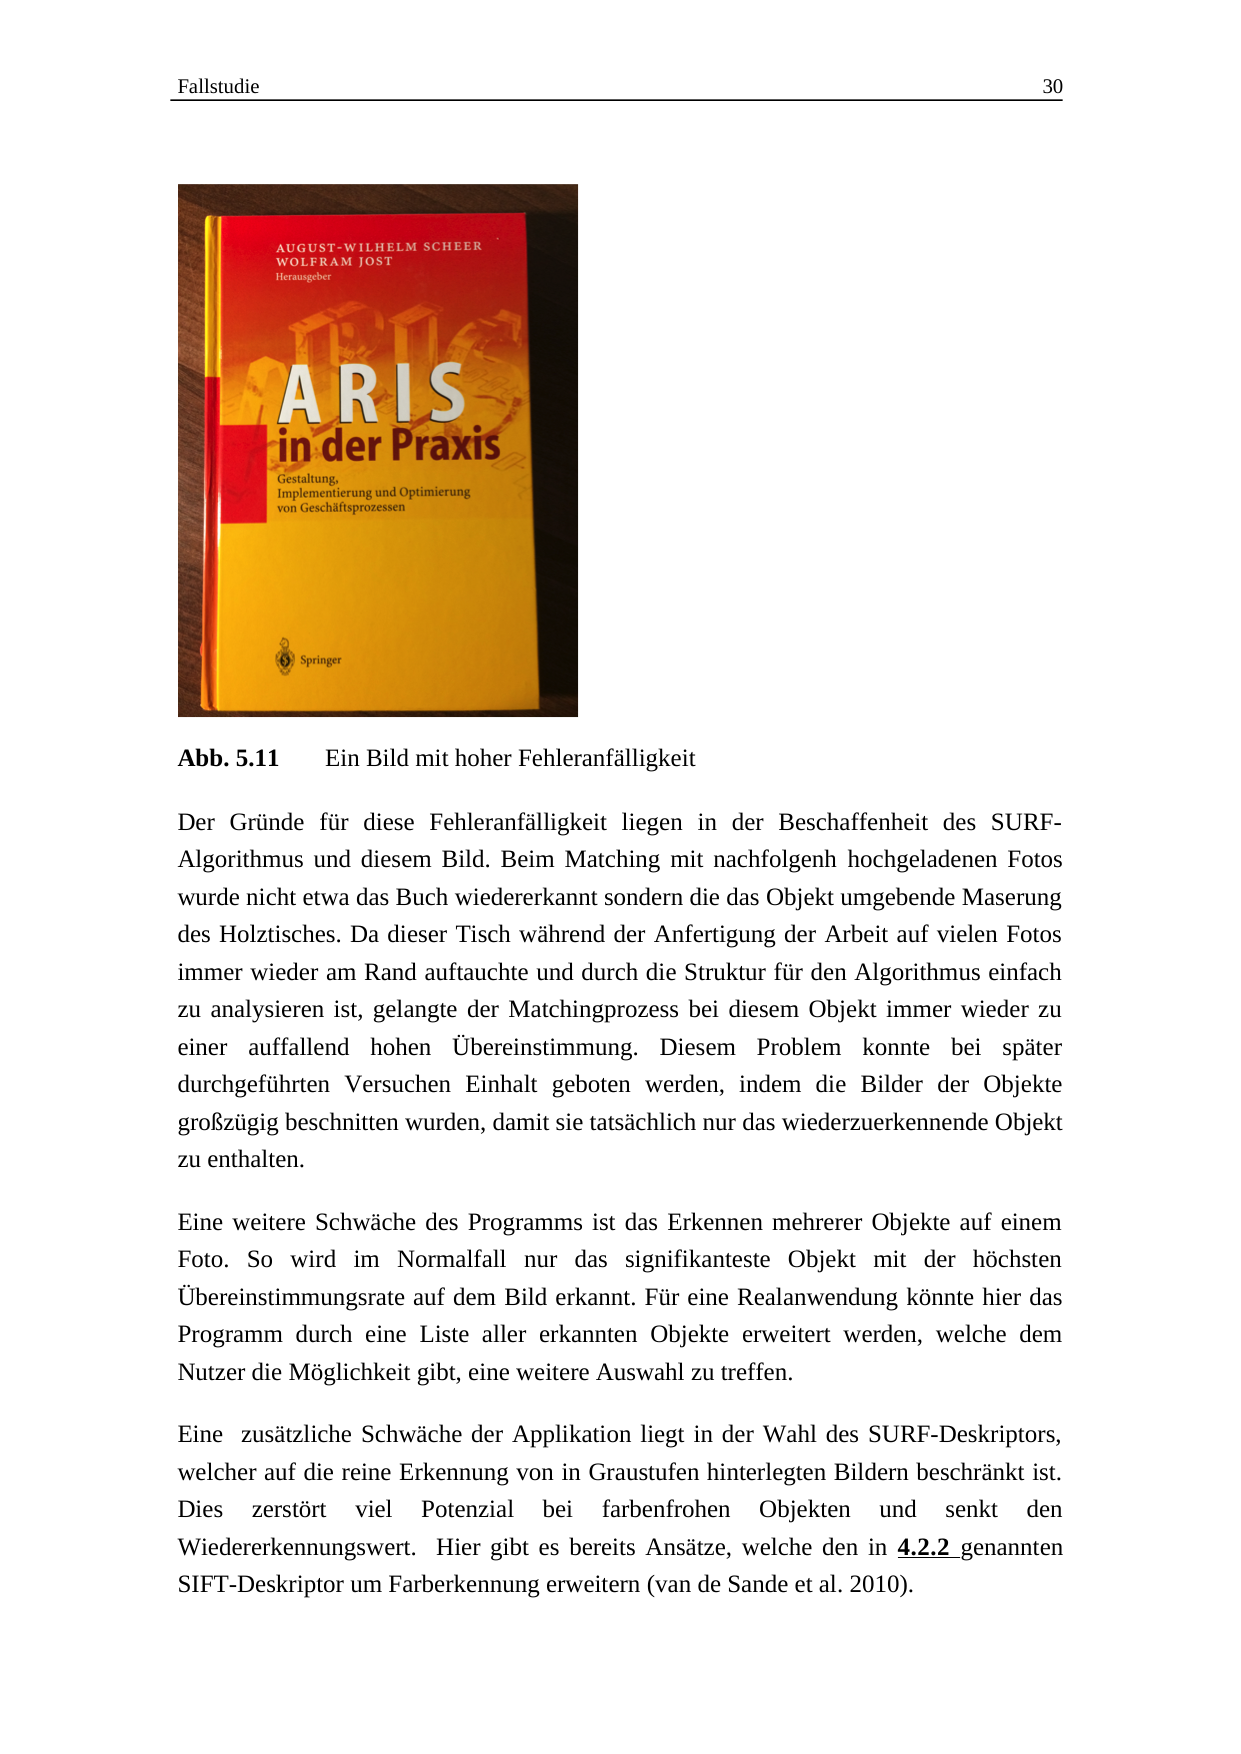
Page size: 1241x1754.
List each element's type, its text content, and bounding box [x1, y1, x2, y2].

text Der Gründe für diese Fehleranfälligkeit liegen in der Beschaffenheit des SURF-Algorithmus und diesem Bild. Beim Matching mit nachfolgenh hochgeladenen Fotos wurde nicht etwa das Buch wiedererkannt sondern die das Objekt umgebende Maserung des Holztisches. Da dieser Tisch während der Anfertigung der Arbeit auf vielen Fotos immer wieder am Rand auftauchte und durch die Struktur für den Algorithmus einfach zu analysieren ist, gelangte der Matchingprozess bei diesem Objekt immer wieder zu einer auffallend hohen Übereinstimmung. Diesem Problem konnte bei später durchgeführten Versuchen Einhalt geboten werden, indem die Bilder der Objekte großzügig beschnitten wurden, damit sie tatsächlich nur das wiederzuerkennende Objekt zu enthalten. [177, 798, 1063, 1173]
text Eine weitere Schwäche des Programms ist das Erkennen mehrerer Objekte auf einem Foto. So wird im Normalfall nur das signifikanteste Objekt mit der höchsten Übereinstimmungsrate auf dem Bild erkannt. Für eine Realanwendung könnte hier das Programm durch eine Liste aller erkannten Objekte erweitert werden, welche dem Nutzer die Möglichkeit gibt, eine weitere Auswahl zu treffen. [177, 1198, 1063, 1386]
picture [177, 184, 579, 718]
text Eine zusätzliche Schwäche der Applikation liegt in der Wahl des SURF-Deskriptors, welcher auf die reine Erkennung von in Graustufen hinterlegten Bildern beschränkt ist. Dies zerstört viel Potenzial bei farbenfrohen Objekten und senkt den Wiedererkennungswert. Hier gibt es bereits Ansätze, welche den in 4.2.2 genannten SIFT-Deskriptor um Farberkennung erweitern (van de Sande et al. 2010). [177, 1411, 1063, 1598]
